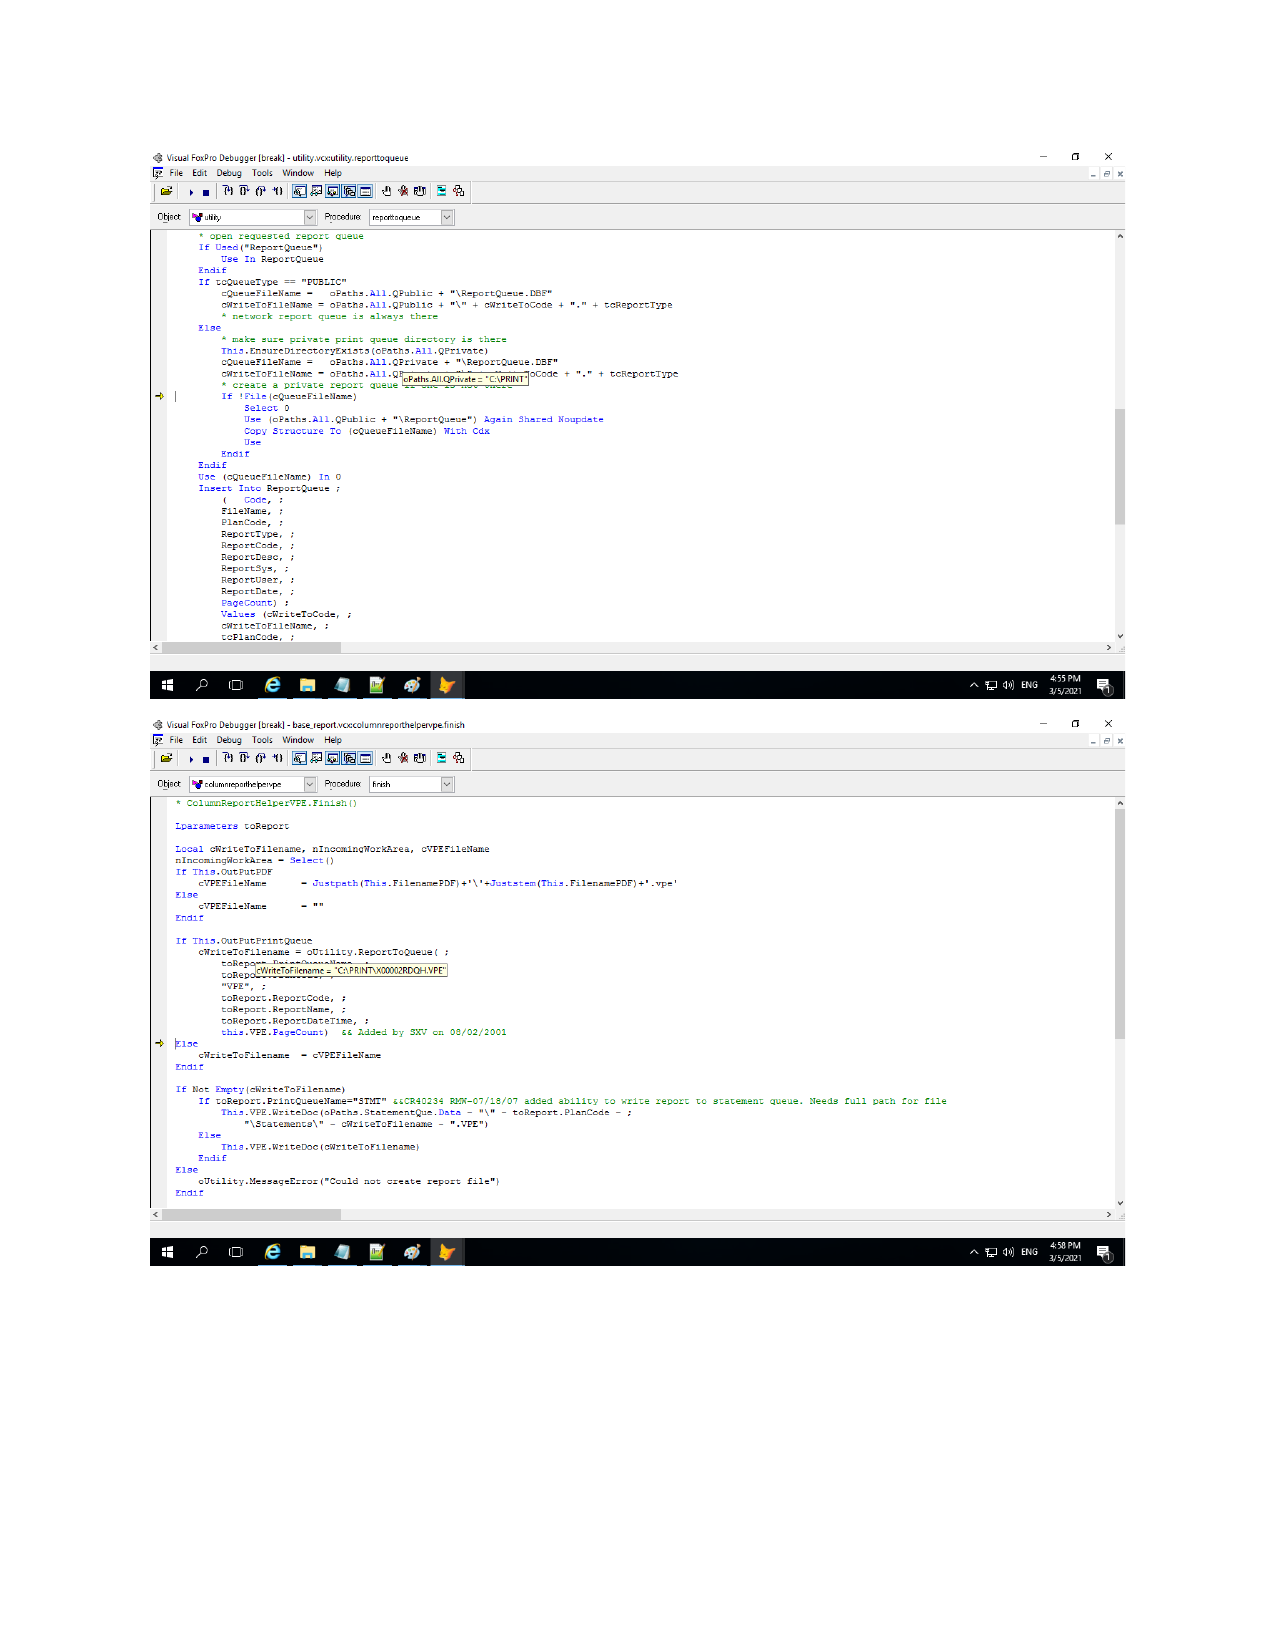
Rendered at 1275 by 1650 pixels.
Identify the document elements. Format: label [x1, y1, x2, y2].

picture [150, 717, 1125, 1266]
picture [150, 150, 1125, 699]
